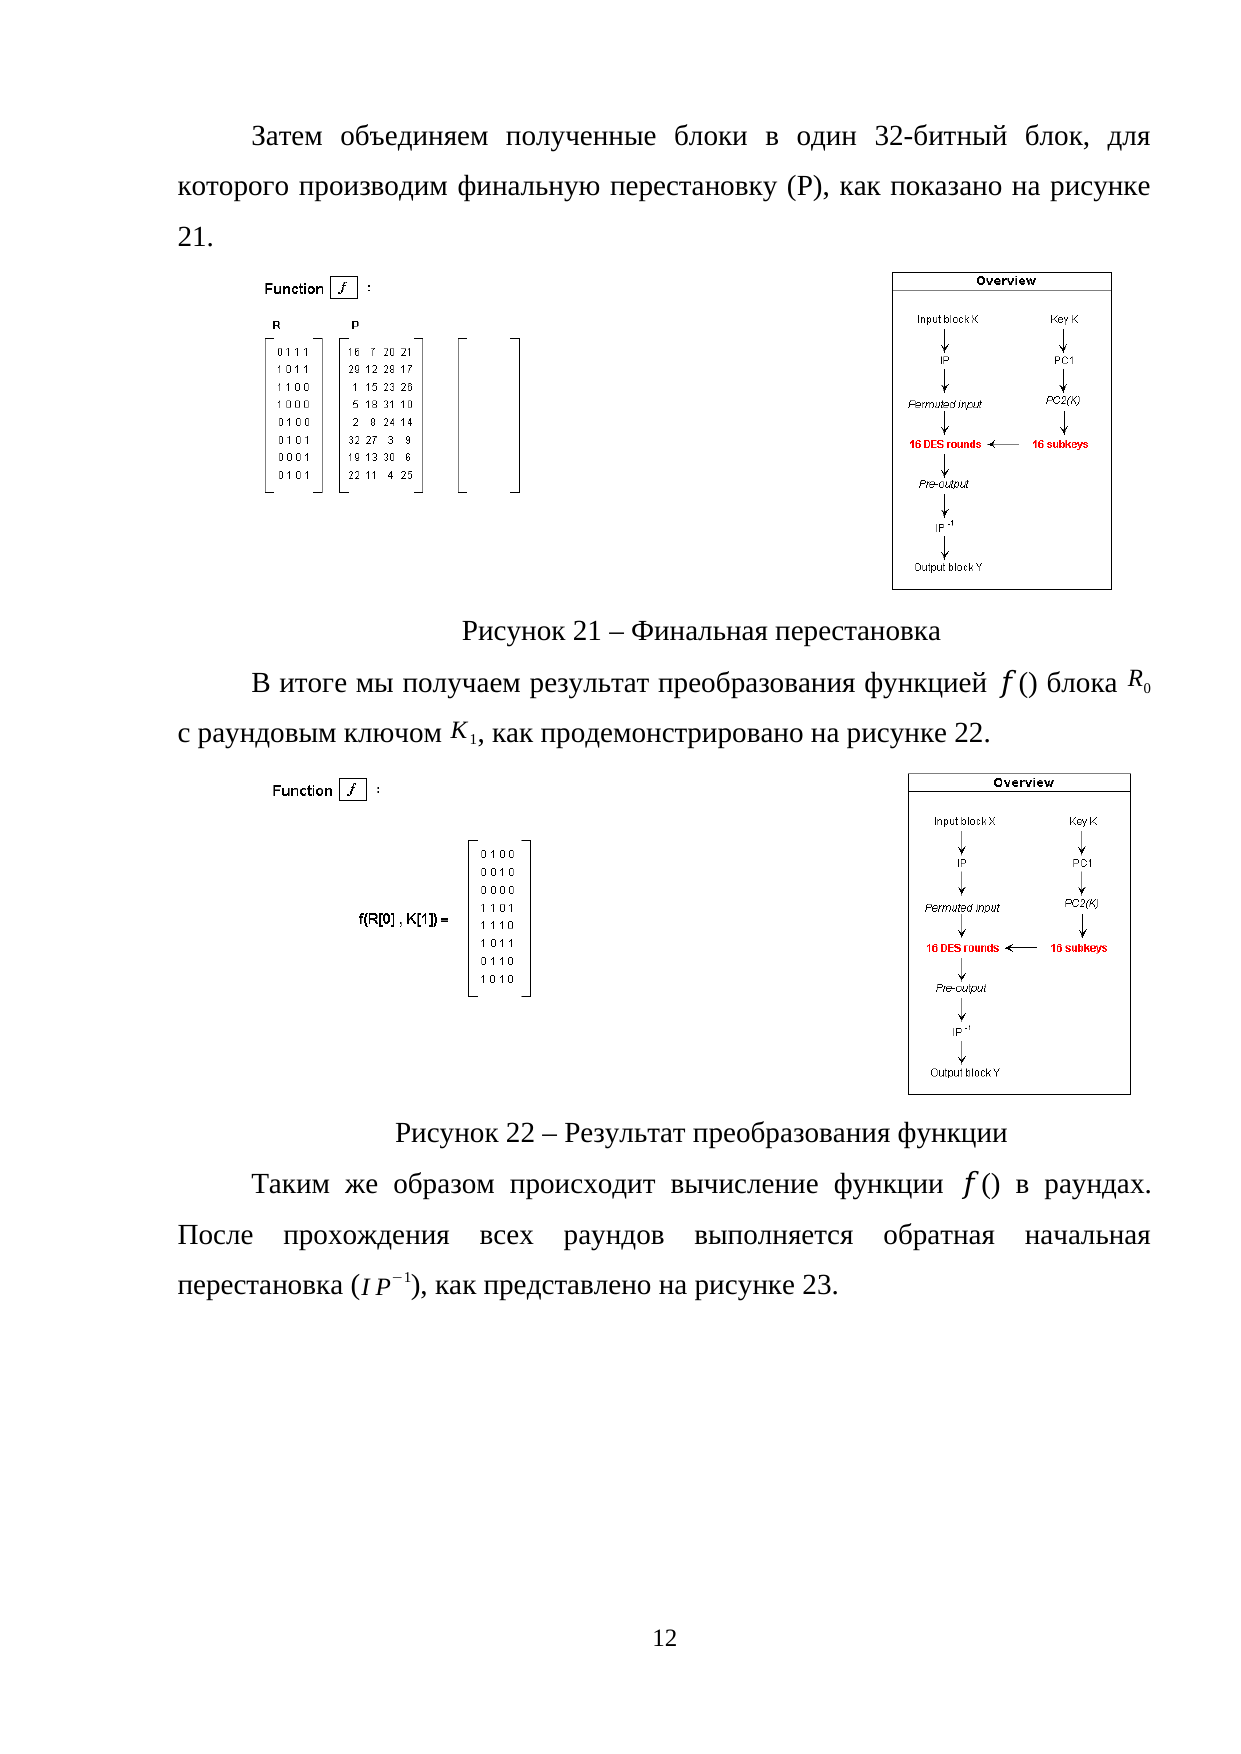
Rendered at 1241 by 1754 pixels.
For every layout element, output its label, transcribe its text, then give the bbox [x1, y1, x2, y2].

list Рисунок 21 – Финальная перестановка [177, 613, 1152, 646]
list Таким же образом происходит вычисление функции 𝑓() в раундах. После прохождения всех раундов выполняется обратная начальная перестановка (), как представлено на рисунке 23. [177, 1165, 1152, 1301]
list Затем объединяем полученные блоки в один 32-битный блок, для которого производим финальную перестановку (P), как показано на рисунке 21. [177, 118, 1152, 252]
picture [251, 269, 1114, 599]
list Рисунок 22 – Результат преобразования функции [177, 1115, 1152, 1148]
list В итоге мы получаем результат преобразования функцией 𝑓() блока с раундовым ключом , как продемонстрировано на рисунке 22. [177, 663, 1152, 749]
picture [265, 765, 1138, 1101]
